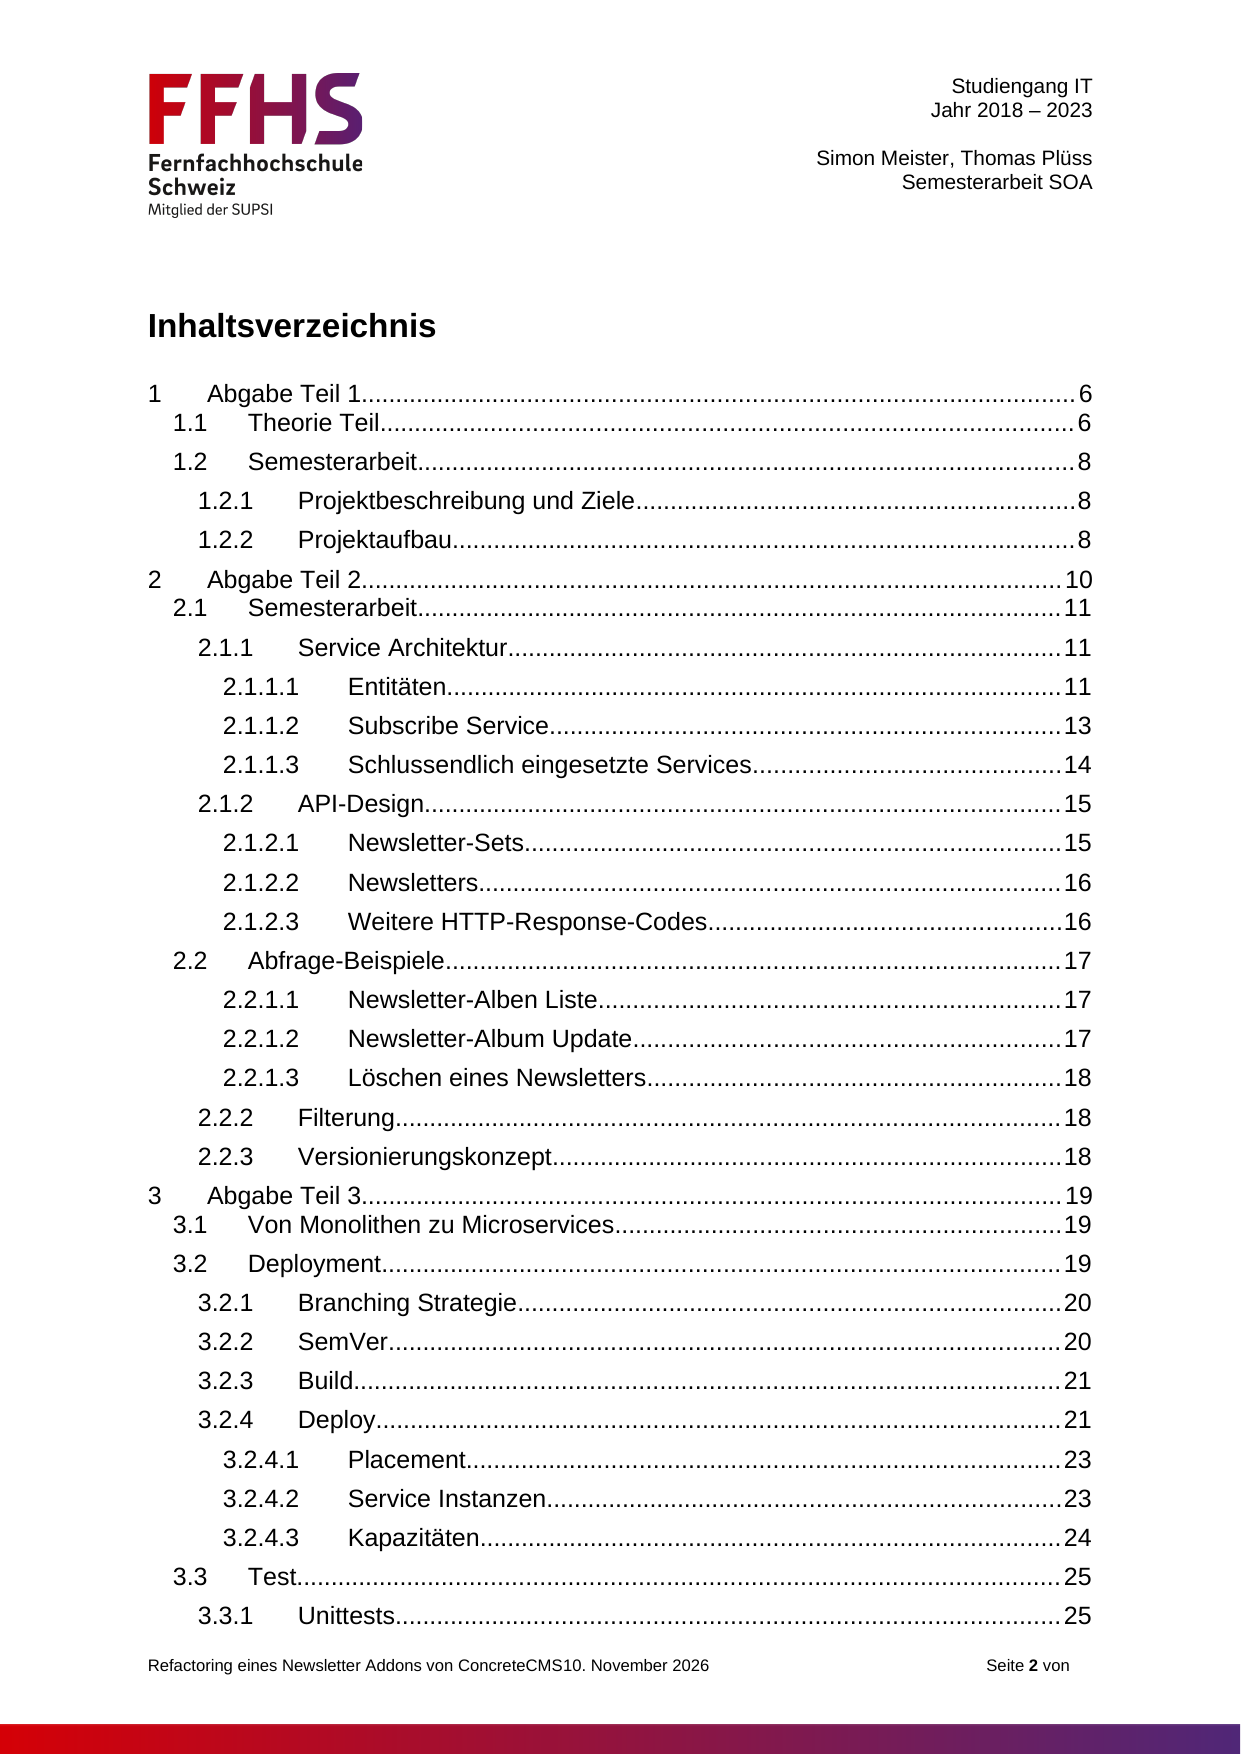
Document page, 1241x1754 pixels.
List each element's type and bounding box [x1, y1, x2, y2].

picture [148, 73, 363, 218]
picture [0, 1724, 1241, 1754]
